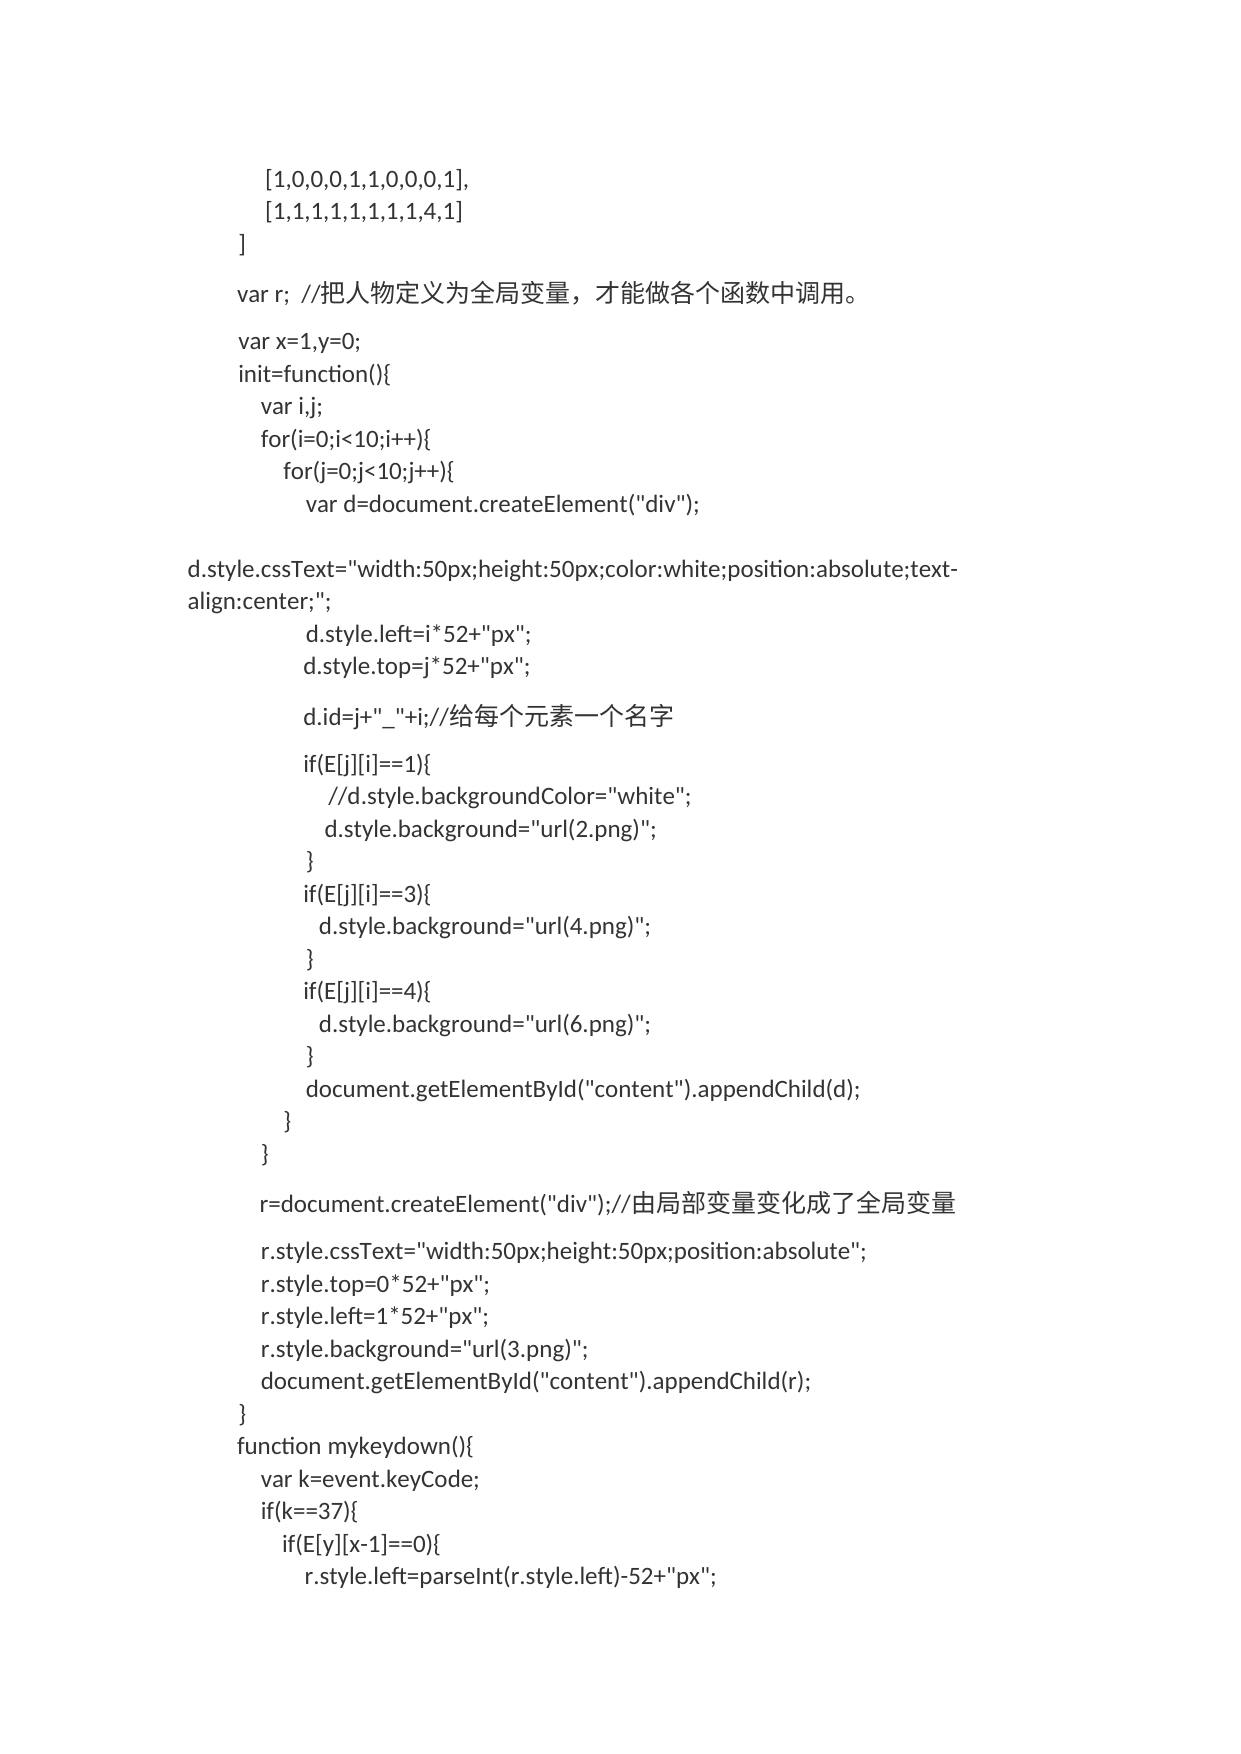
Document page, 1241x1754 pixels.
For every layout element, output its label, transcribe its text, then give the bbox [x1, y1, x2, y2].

text r.style.cssText="width:50px;height:50px;position:absolute"; [187, 1234, 1053, 1267]
text [1,0,0,0,1,1,0,0,0,1], [187, 162, 1053, 194]
text } [187, 942, 1053, 974]
text } [187, 1397, 1053, 1429]
text if(E[j][i]==4){ [187, 974, 1053, 1007]
text d.style.left=i*52+"px"; [187, 617, 1053, 649]
text } [187, 1039, 1053, 1072]
text var k=event.keyCode; [187, 1462, 1053, 1494]
text ] [187, 227, 1053, 259]
text if(E[y][x-1]==0){ [187, 1527, 1053, 1559]
text } [187, 1137, 1053, 1169]
text [1,1,1,1,1,1,1,1,4,1] [187, 194, 1053, 227]
text //d.style.backgroundColor="white"; [187, 779, 1053, 812]
text d.style.top=j*52+"px"; [187, 649, 1053, 682]
text var d=document.createElement("div"); [187, 487, 1053, 519]
text init=function(){ [187, 357, 1053, 389]
text if(E[j][i]==3){ [187, 877, 1053, 909]
text r.style.left=parseInt(r.style.left)-52+"px"; [187, 1559, 1053, 1592]
text d.style.background="url(6.png)"; [187, 1007, 1053, 1039]
text var r; //把人物定义为全局变量，才能做各个函数中调用。 [187, 259, 1053, 324]
text d.style.background="url(4.png)"; [187, 909, 1053, 942]
text document.getElementById("content").appendChild(d); [187, 1072, 1053, 1104]
text document.getElementById("content").appendChild(r); [187, 1364, 1053, 1397]
text d.style.background="url(2.png)"; [187, 812, 1053, 844]
text d.style.cssText="width:50px;height:50px;color:white;position:absolute;text-align:center;"; [187, 519, 1053, 617]
text r=document.createElement("div");//由局部变量变化成了全局变量 [187, 1169, 1053, 1234]
text r.style.background="url(3.png)"; [187, 1332, 1053, 1364]
text for(i=0;i<10;i++){ [187, 422, 1053, 454]
text var i,j; [187, 389, 1053, 422]
text } [187, 844, 1053, 877]
text for(j=0;j<10;j++){ [187, 454, 1053, 487]
text r.style.top=0*52+"px"; [187, 1267, 1053, 1299]
text if(E[j][i]==1){ [187, 747, 1053, 779]
text r.style.left=1*52+"px"; [187, 1299, 1053, 1332]
text function mykeydown(){ [187, 1429, 1053, 1462]
text var x=1,y=0; [187, 324, 1053, 357]
text } [187, 1104, 1053, 1137]
text if(k==37){ [187, 1494, 1053, 1527]
text d.id=j+"_"+i;//给每个元素一个名字 [187, 682, 1053, 747]
